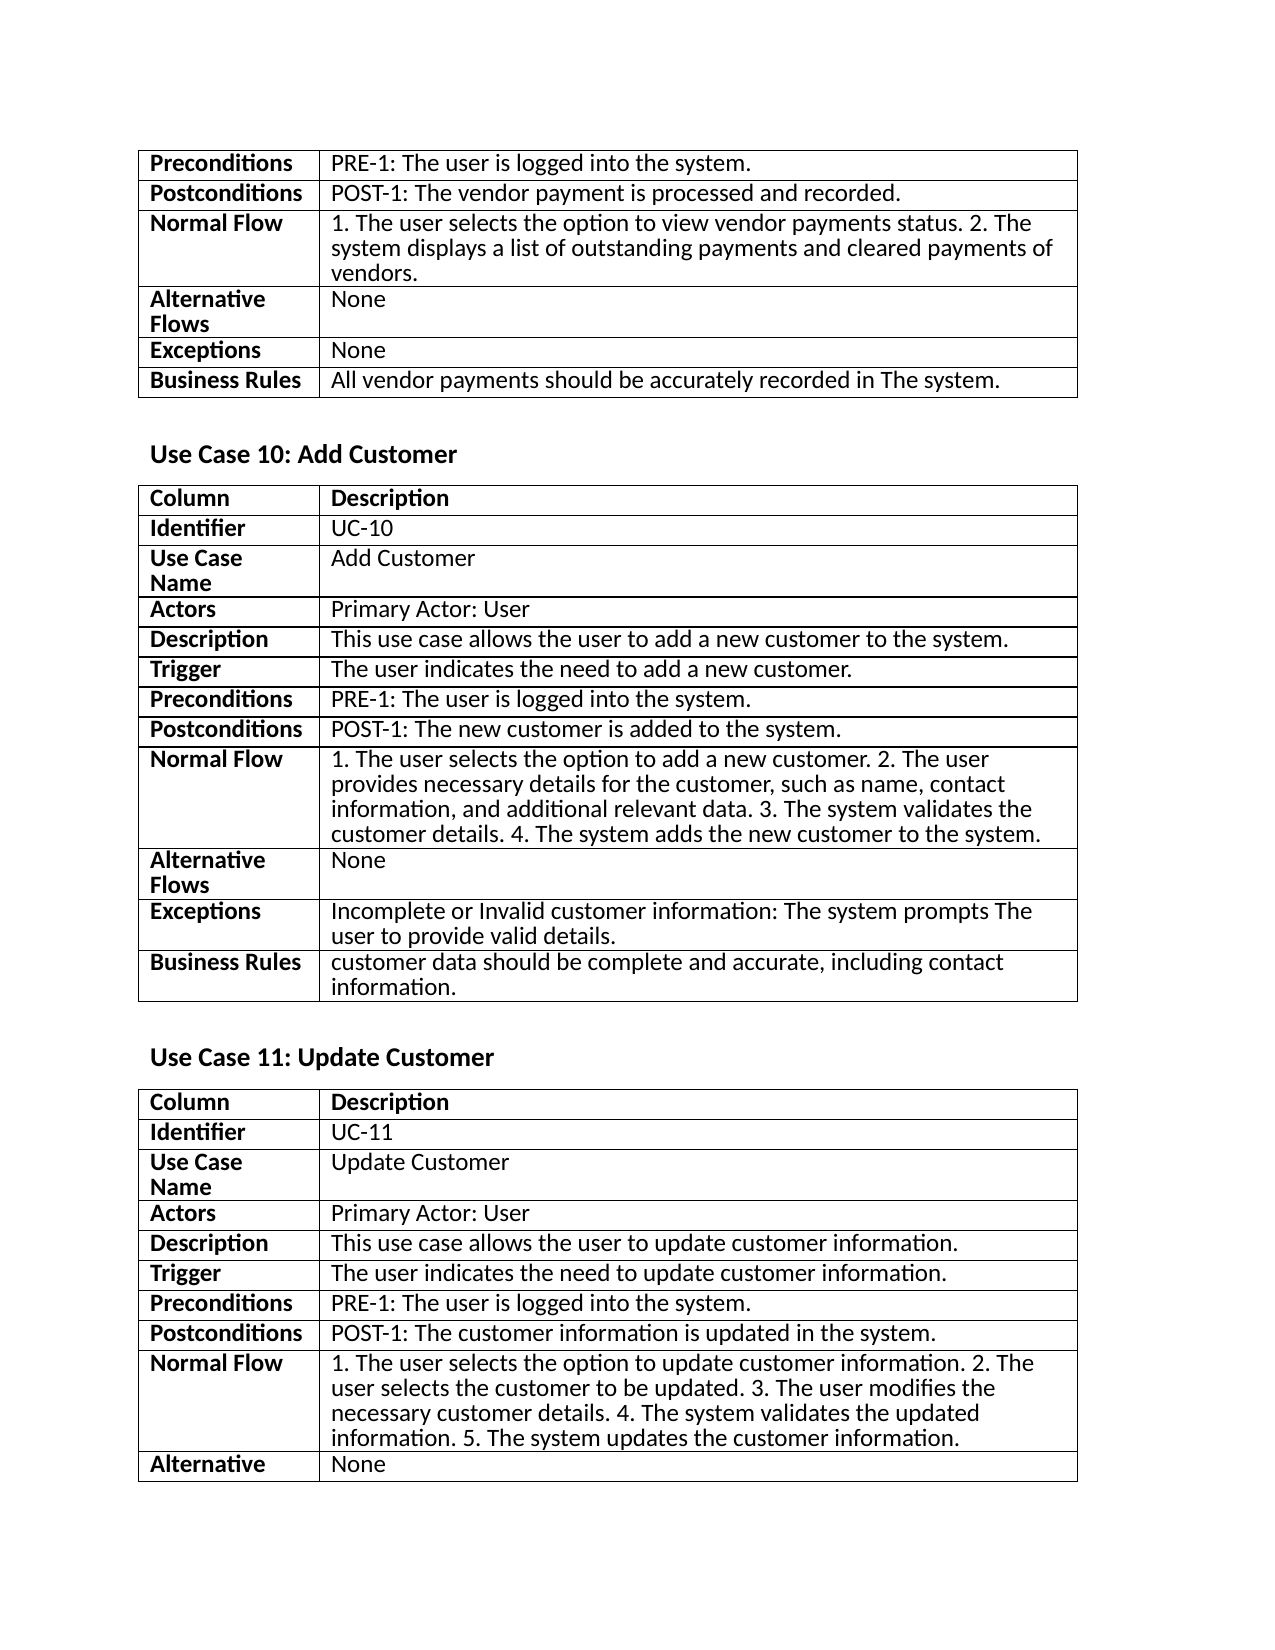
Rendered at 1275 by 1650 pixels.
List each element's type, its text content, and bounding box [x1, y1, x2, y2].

table_header Description [320, 1090, 1077, 1119]
table_cell None [320, 849, 1077, 898]
table_cell None [320, 1452, 1077, 1481]
table_cell Add Customer [320, 546, 1077, 596]
table_header Column [139, 486, 319, 515]
table_cell PRE-1: The user is logged into the system. [320, 688, 1077, 716]
table_cell 1. The user selects the option to update customer information. 2. The user selects the customer to be updated. 3. The user modifies the necessary customer details. 4. The system validates the updated information. 5. The system updates the customer information. [320, 1351, 1077, 1451]
table_cell POST-1: The vendor payment is processed and recorded. [320, 181, 1077, 210]
table_cell Normal Flow [139, 1351, 319, 1451]
table_cell PRE-1: The user is logged into the system. [320, 1291, 1077, 1320]
table_cell Preconditions [139, 688, 319, 716]
table_cell Business Rules [139, 951, 319, 1001]
table_cell Postconditions [139, 718, 319, 746]
table_cell Normal Flow [139, 211, 319, 286]
table_cell Business Rules [139, 368, 319, 397]
table_cell Use Case Name [139, 1150, 319, 1200]
table_cell Primary Actor: User [320, 1201, 1077, 1230]
table_cell None [320, 287, 1077, 337]
table_cell Alternative Flows [139, 287, 319, 337]
table_cell Actors [139, 1201, 319, 1230]
table_cell Preconditions [139, 1291, 319, 1320]
text Use Case 11: Update Customer [150, 1045, 1125, 1072]
table_cell Postconditions [139, 181, 319, 210]
table_cell This use case allows the user to add a new customer to the system. [320, 628, 1077, 656]
table_cell Alternative Flows [139, 1452, 319, 1481]
table_cell The user indicates the need to add a new customer. [320, 658, 1077, 686]
text Use Case 10: Add Customer [150, 442, 1125, 469]
table_cell Primary Actor: User [320, 598, 1077, 626]
table_cell Postconditions [139, 1321, 319, 1350]
table_header Description [320, 486, 1077, 515]
table_cell PRE-1: The user is logged into the system. [320, 151, 1077, 180]
table_cell Identifier [139, 516, 319, 545]
table_cell Incomplete or Invalid customer information: The system prompts The user to provide valid details. [320, 900, 1077, 949]
table_cell Use Case Name [139, 546, 319, 596]
table_cell Trigger [139, 658, 319, 686]
table_cell The user indicates the need to update customer information. [320, 1261, 1077, 1290]
table_cell Description [139, 1231, 319, 1260]
table_cell Normal Flow [139, 748, 319, 847]
table_cell Trigger [139, 1261, 319, 1290]
table_cell Actors [139, 598, 319, 626]
table_cell UC-10 [320, 516, 1077, 545]
table_cell Preconditions [139, 151, 319, 180]
table_cell customer data should be complete and accurate, including contact information. [320, 951, 1077, 1001]
table_cell Alternative Flows [139, 849, 319, 898]
table_cell Update Customer [320, 1150, 1077, 1200]
table_cell Description [139, 628, 319, 656]
table_cell None [320, 338, 1077, 367]
table_cell POST-1: The customer information is updated in the system. [320, 1321, 1077, 1350]
table_cell POST-1: The new customer is added to the system. [320, 718, 1077, 746]
table_cell Identifier [139, 1120, 319, 1149]
table_cell This use case allows the user to update customer information. [320, 1231, 1077, 1260]
table_header Column [139, 1090, 319, 1119]
table_cell 1. The user selects the option to add a new customer. 2. The user provides necessary details for the customer, such as name, contact information, and additional relevant data. 3. The system validates the customer details. 4. The system adds the new customer to the system. [320, 748, 1077, 847]
table_cell 1. The user selects the option to view vendor payments status. 2. The system displays a list of outstanding payments and cleared payments of vendors. [320, 211, 1077, 286]
table_cell All vendor payments should be accurately recorded in The system. [320, 368, 1077, 397]
table_cell UC-11 [320, 1120, 1077, 1149]
table_cell Exceptions [139, 900, 319, 949]
table_cell Exceptions [139, 338, 319, 367]
